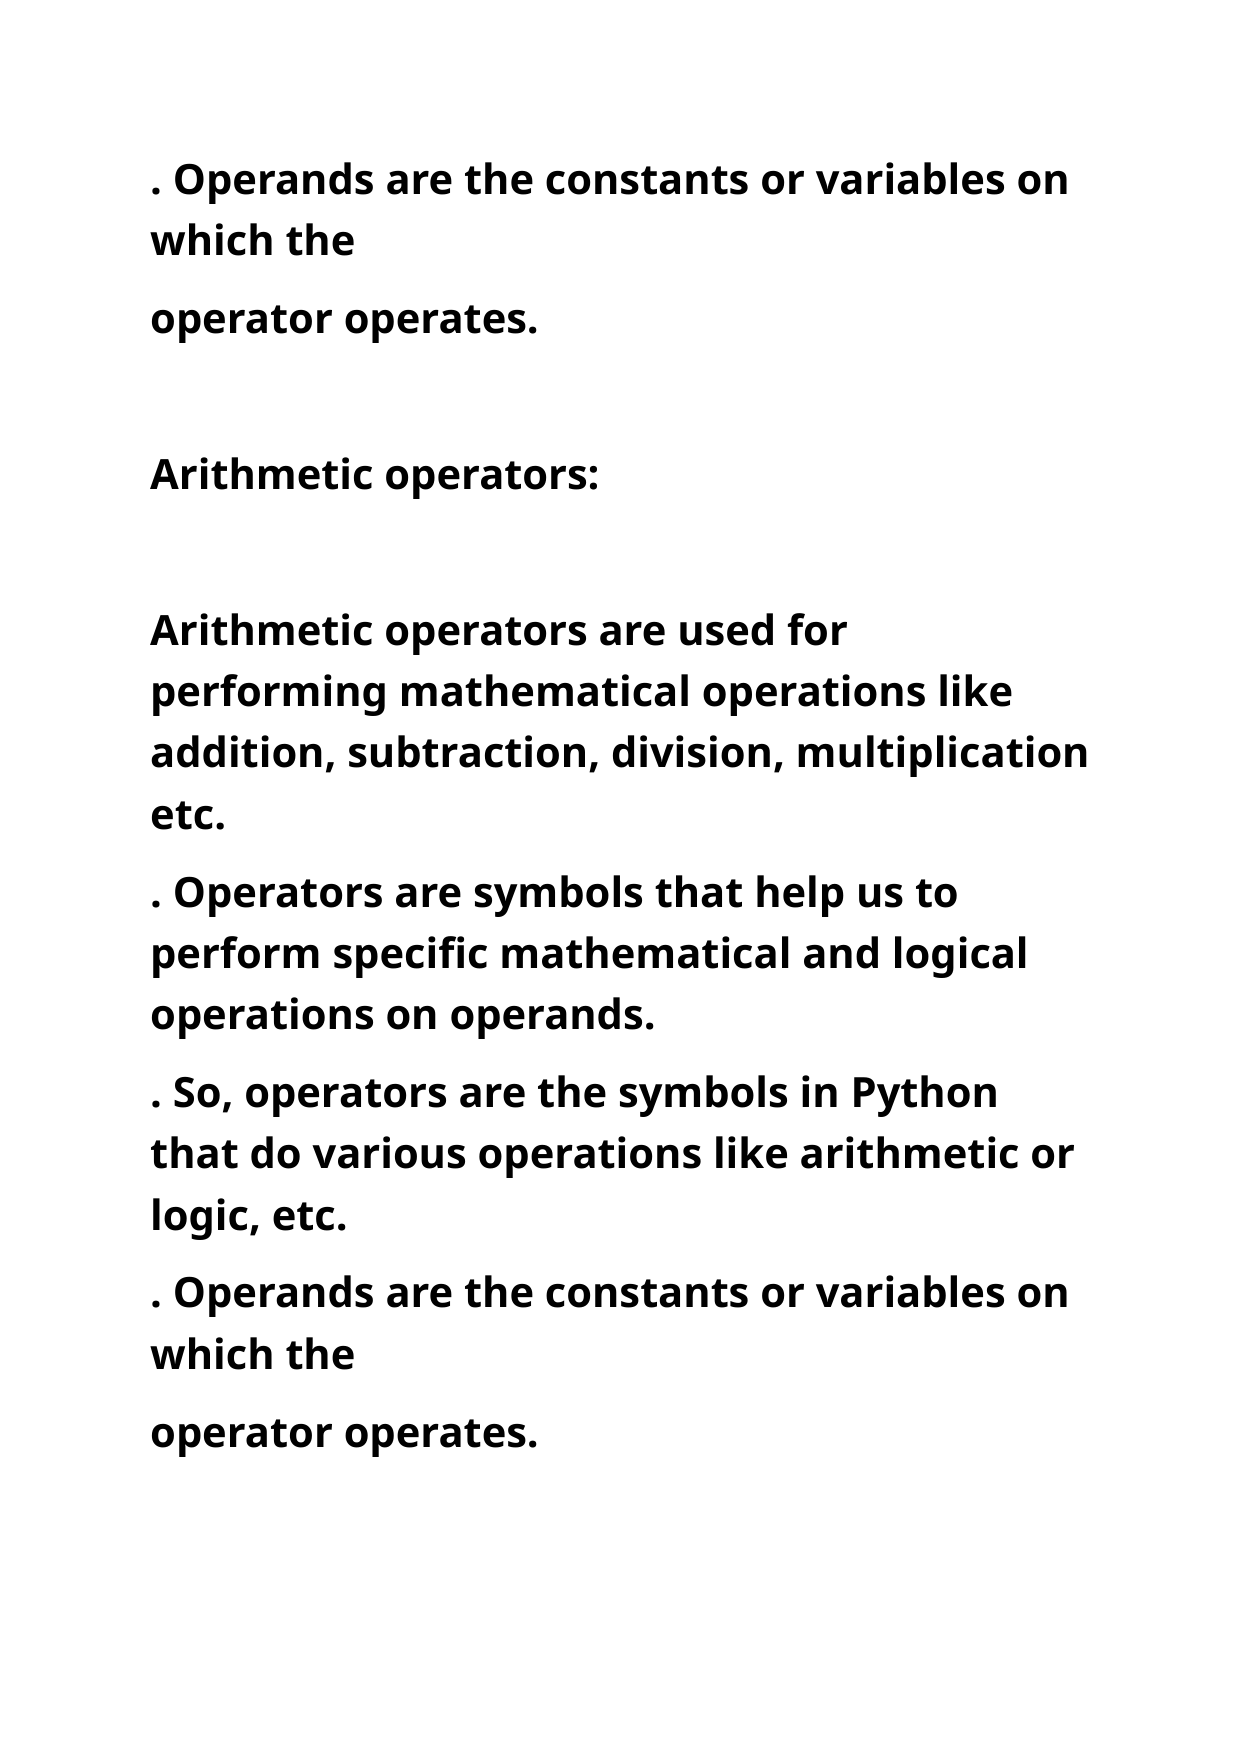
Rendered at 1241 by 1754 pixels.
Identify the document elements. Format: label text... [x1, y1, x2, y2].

text Arithmetic operators are used for performing mathematical operations like addition, subtraction, division, multiplication etc. [150, 601, 1090, 841]
text . Operators are symbols that help us to perform specific mathematical and logical operations on operands. [150, 862, 1090, 1042]
text operator operates. [150, 1402, 1090, 1459]
text . Operands are the constants or variables on which the [150, 150, 1090, 268]
text . So, operators are the symbols in Python that do various operations like arithmetic or logic, etc. [150, 1063, 1090, 1242]
text Arithmetic operators: [150, 445, 1090, 502]
text . Operands are the constants or variables on which the [150, 1263, 1090, 1381]
text operator operates. [150, 289, 1090, 346]
